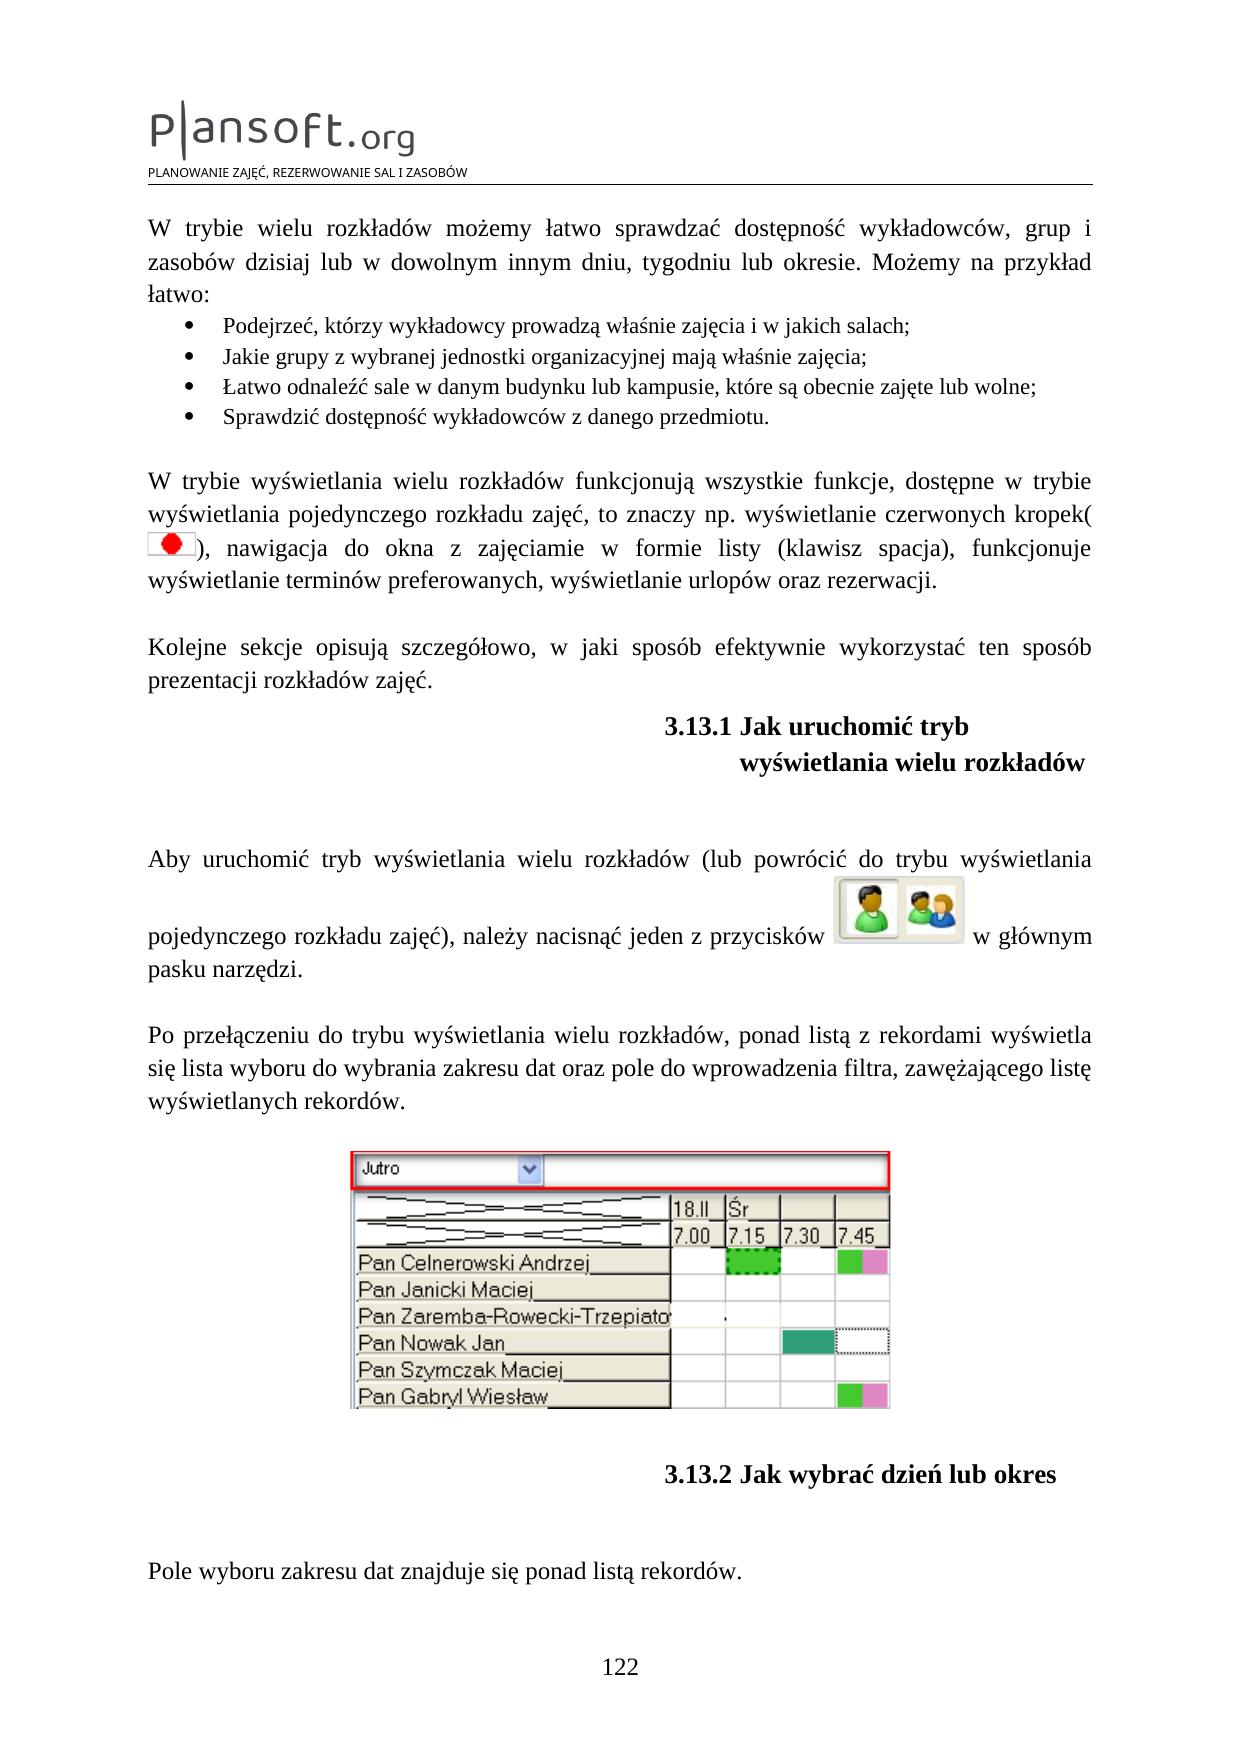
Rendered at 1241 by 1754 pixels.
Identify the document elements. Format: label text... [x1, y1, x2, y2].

text Aby uruchomić tryb wyświetlania wielu rozkładów (lub powrócić do trybu wyświetlania pojedynczego rozkładu zajęć), należy nacisnąć jeden z przycisków w głównym pasku narzędzi. [148, 844, 1093, 982]
picture [147, 532, 197, 556]
subtitle Jak wybrać dzień lub okres [664, 1458, 1093, 1489]
picture [147, 73, 418, 165]
text W trybie wielu rozkładów możemy łatwo sprawdzać dostępność wykładowców, grup i zasobów dzisiaj lub w dowolnym innym dniu, tygodniu lub okresie. Możemy na przykład łatwo: [148, 213, 1093, 308]
subtitle Jak uruchomić tryb wyświetlania wielu rozkładów [664, 710, 1093, 777]
picture [833, 876, 965, 944]
picture [349, 1151, 891, 1409]
list Podejrzeć, którzy wykładowcy prowadzą właśnie zajęcia i w jakich salach; [185, 313, 1093, 339]
text Po przełączeniu do trybu wyświetlania wielu rozkładów, ponad listą z rekordami wyświetla się lista wyboru do wybrania zakresu dat oraz pole do wprowadzenia filtra, zawężającego listę wyświetlanych rekordów. [148, 1020, 1093, 1114]
text W trybie wyświetlania wielu rozkładów funkcjonują wszystkie funkcje, dostępne w trybie wyświetlania pojedynczego rozkładu zajęć, to znaczy np. wyświetlanie czerwonych kropek(), nawigacja do okna z zajęciamie w formie listy (klawisz spacja), funkcjonuje wyświetlanie terminów preferowanych, wyświetlanie urlopów oraz rezerwacji. [148, 466, 1093, 594]
list Jakie grupy z wybranej jednostki organizacyjnej mają właśnie zajęcia; [185, 343, 1093, 369]
text Kolejne sekcje opisują szczegółowo, w jaki sposób efektywnie wykorzystać ten sposób prezentacji rozkładów zajęć. [148, 632, 1093, 693]
list Sprawdzić dostępność wykładowców z danego przedmiotu. [185, 403, 1093, 429]
list Łatwo odnaleźć sale w danym budynku lub kampusie, które są obecnie zajęte lub wolne; [185, 373, 1093, 399]
text Pole wyboru zakresu dat znajduje się ponad listą rekordów. [148, 1556, 1093, 1584]
